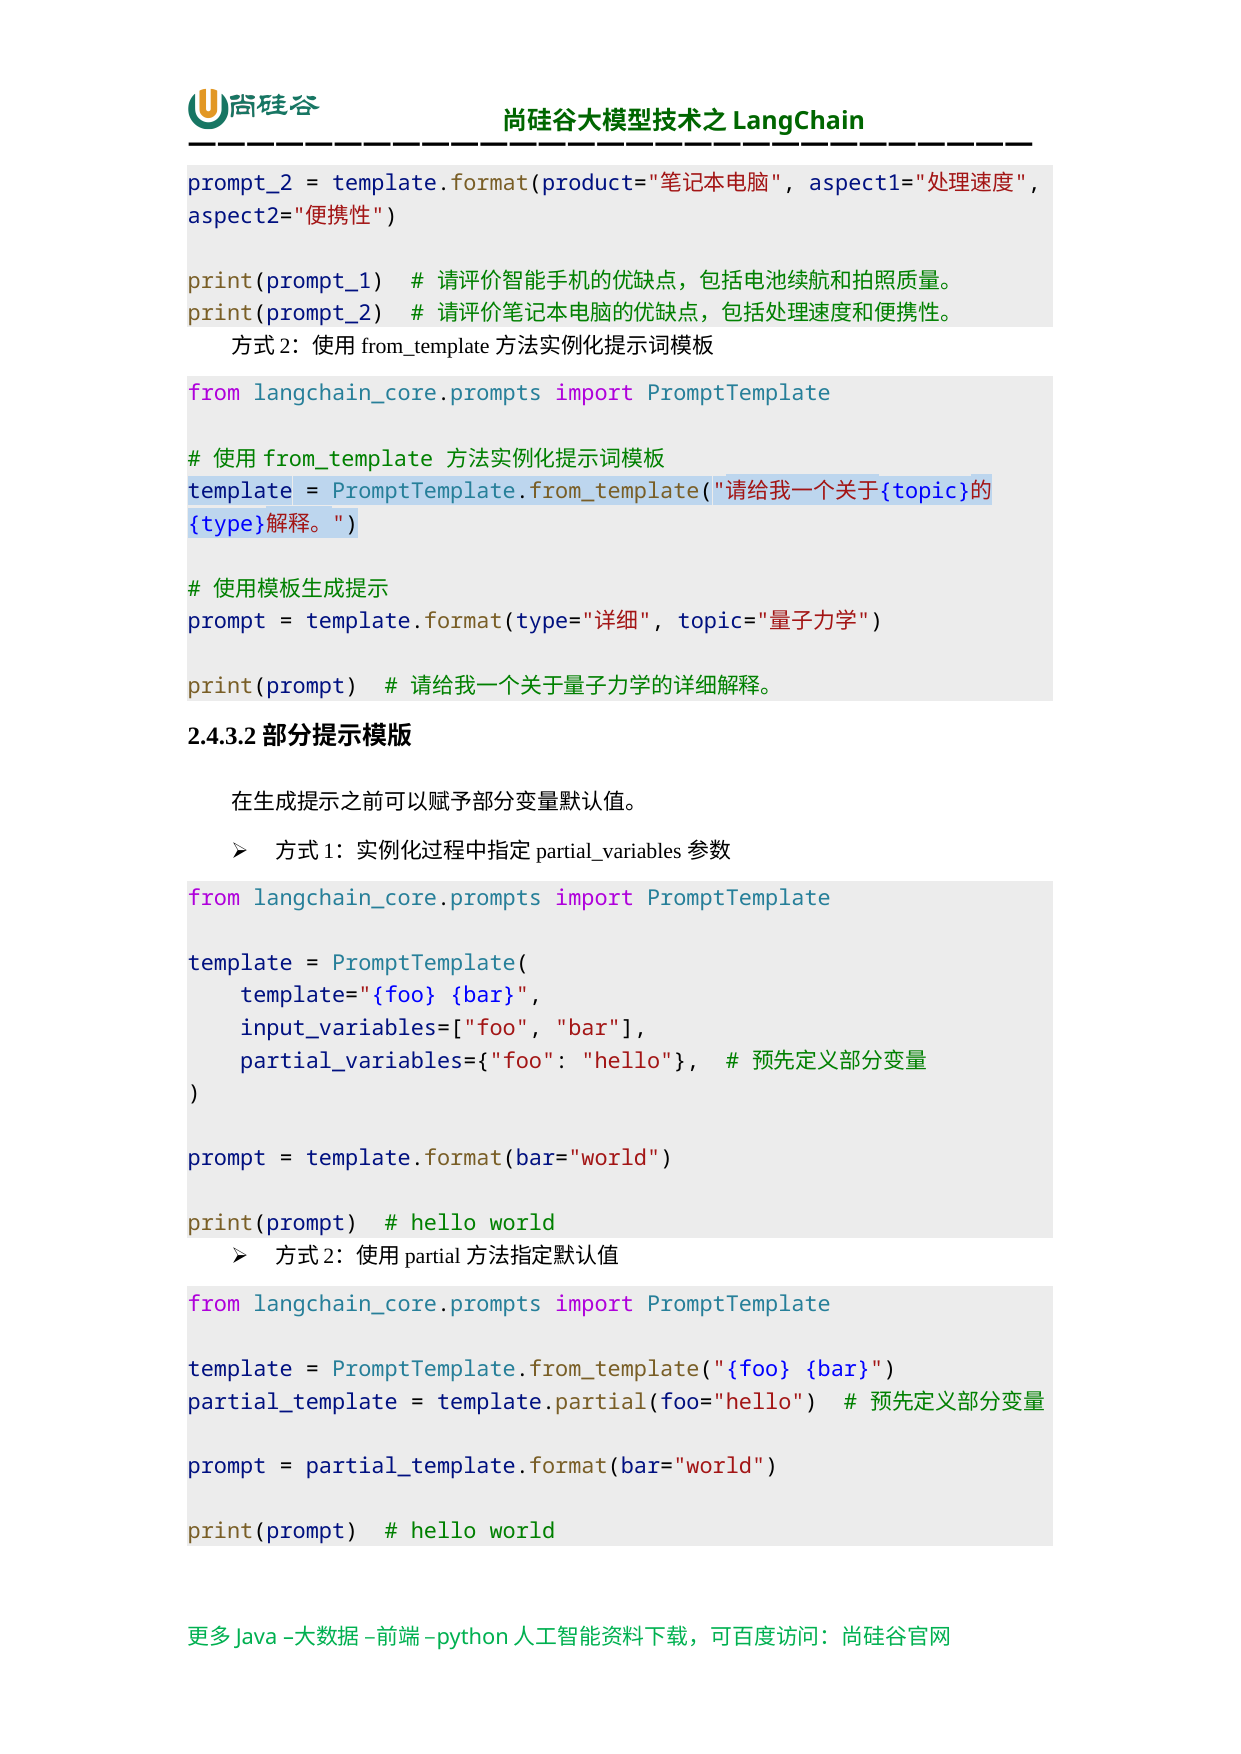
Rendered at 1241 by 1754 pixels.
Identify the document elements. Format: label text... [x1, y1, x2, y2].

text 方式2：使用 from_template 方法实例化提示词模板 [187, 327, 1053, 360]
picture [187, 88, 321, 130]
text # 使用模板生成提示 [187, 571, 1053, 603]
text prompt_2 = template.format(product="笔记本电脑", aspect1="处理速度", aspect2="便携性") [187, 165, 1053, 230]
text template = PromptTemplate( [187, 946, 1053, 978]
text from langchain_core.prompts import PromptTemplate [187, 881, 1053, 913]
text print(prompt) # 请给我一个关于量子力学的详细解释。 [187, 668, 1053, 701]
text partial_variables={"foo": "hello"}, # 预先定义部分变量 [187, 1043, 1053, 1076]
text input_variables=["foo", "bar"], [187, 1011, 1053, 1043]
text 方式1：实例化过程中指定 partial_variables 参数 [187, 832, 1053, 865]
text 在生成提示之前可以赋予部分变量默认值。 [187, 784, 1053, 816]
text from langchain_core.prompts import PromptTemplate [187, 1286, 1053, 1319]
text print(prompt) # hello world [187, 1206, 1053, 1238]
text template="{foo} {bar}", [187, 978, 1053, 1011]
text partial_template = template.partial(foo="hello") # 预先定义部分变量 [187, 1384, 1053, 1416]
text prompt = template.format(type="详细", topic="量子力学") [187, 603, 1053, 636]
text prompt = template.format(bar="world") [187, 1141, 1053, 1173]
text prompt = partial_template.format(bar="world") [187, 1449, 1053, 1481]
text template = PromptTemplate.from_template("请给我一个关于{topic}的{type}解释。") [187, 473, 1053, 538]
text # 使用 from_template 方法实例化提示词模板 [187, 441, 1053, 473]
text from langchain_core.prompts import PromptTemplate [187, 376, 1053, 408]
text print(prompt_2) # 请评价笔记本电脑的优缺点，包括处理速度和便携性。 [187, 295, 1053, 327]
text template = PromptTemplate.from_template("{foo} {bar}") [187, 1351, 1053, 1384]
text 方式2：使用 partial 方法指定默认值 [187, 1238, 1053, 1271]
text print(prompt_1) # 请评价智能手机的优缺点，包括电池续航和拍照质量。 [187, 262, 1053, 295]
text ) [187, 1076, 1053, 1108]
text 部分提示模版 [187, 701, 1053, 766]
text print(prompt) # hello world [187, 1514, 1053, 1546]
